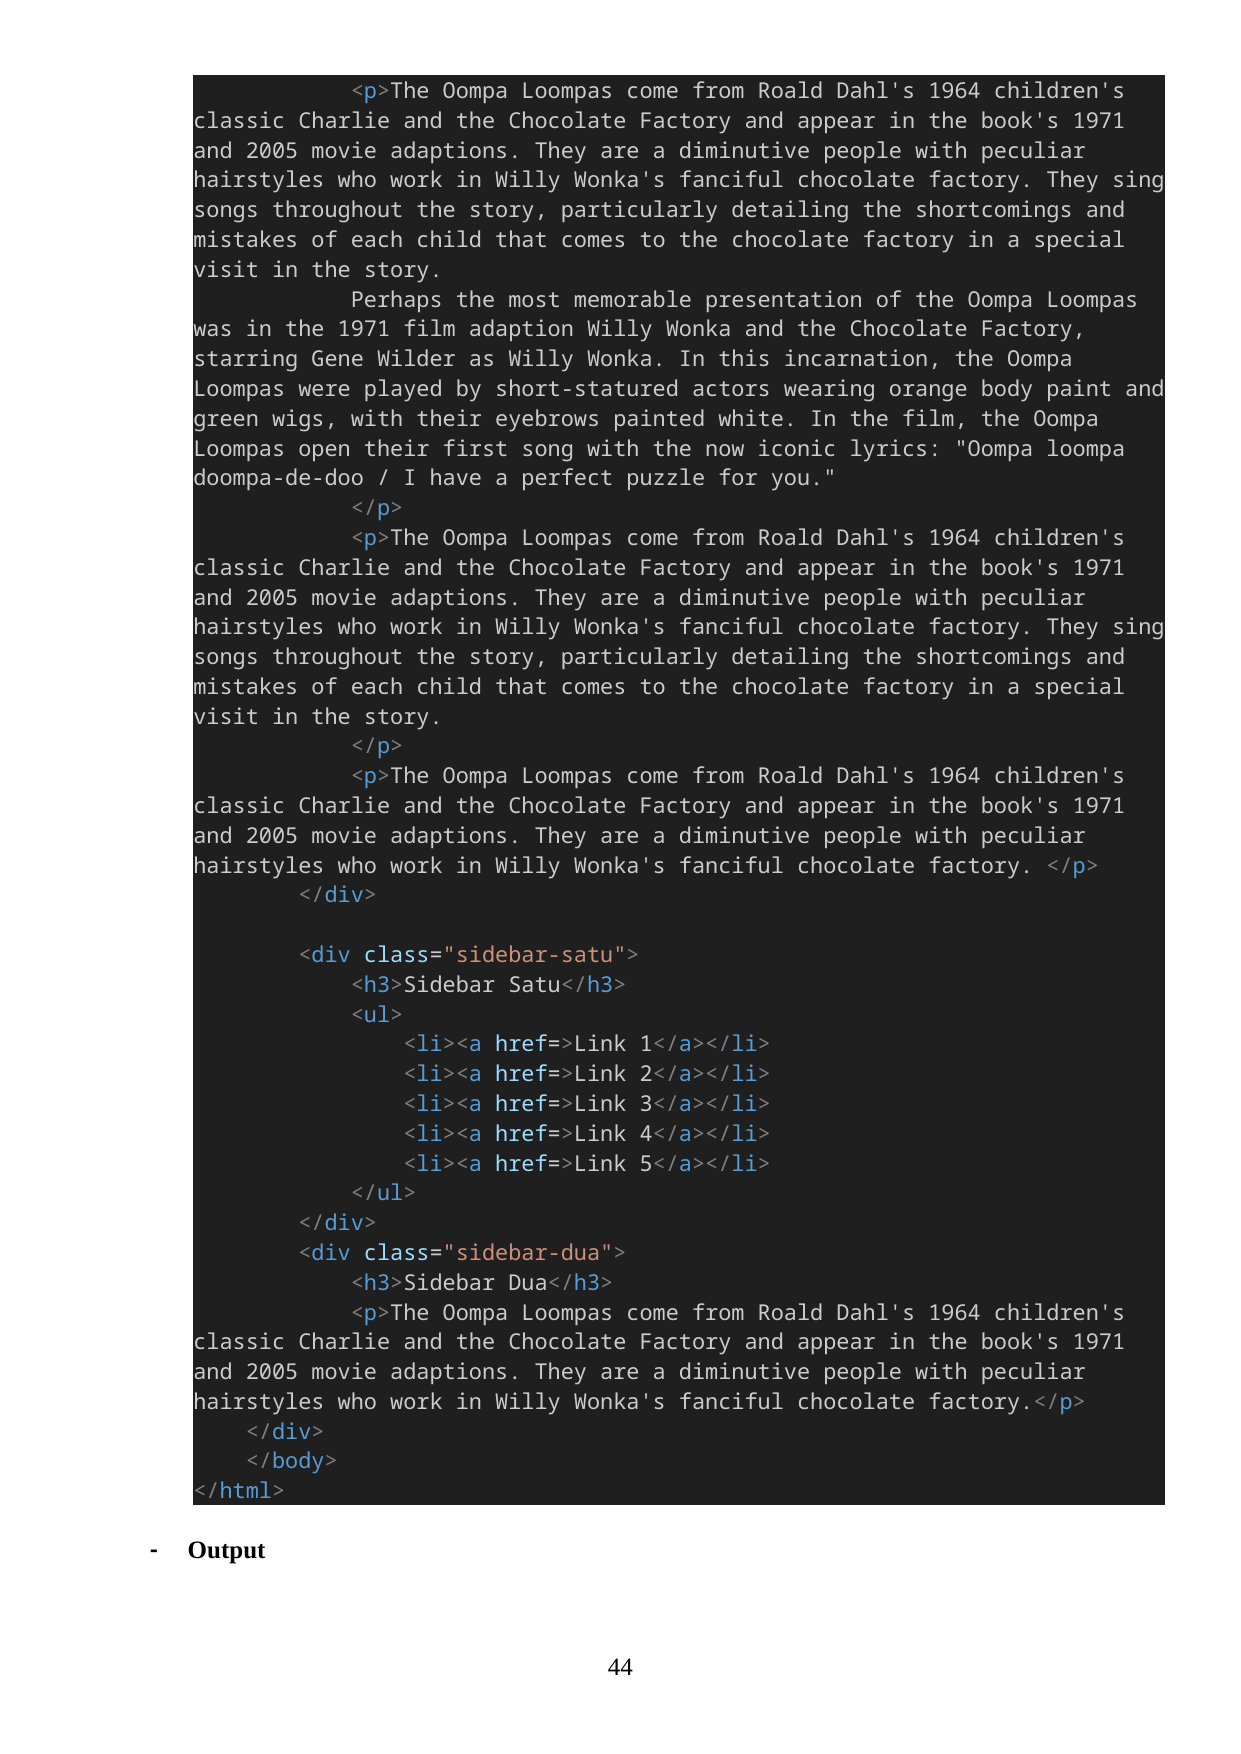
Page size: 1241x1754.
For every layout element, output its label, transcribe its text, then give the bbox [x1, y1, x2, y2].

text </div> [193, 879, 1165, 909]
text <li><a href=>Link 1</a></li> [193, 1028, 1165, 1058]
text <div class="sidebar-dua"> [193, 1237, 1165, 1267]
text </div> [193, 1207, 1165, 1237]
text </p> [193, 492, 1165, 522]
list Output [150, 1534, 1165, 1564]
text </div> [193, 1416, 1165, 1445]
text </html> [193, 1475, 1165, 1505]
text <p>The Oompa Loompas come from Roald Dahl's 1964 children's classic Charlie and the Chocolate Factory and appear in the book's 1971 and 2005 movie adaptions. They are a diminutive people with peculiar hairstyles who work in Willy Wonka's fanciful chocolate factory. They sing songs throughout the story, particularly detailing the shortcomings and mistakes of each child that comes to the chocolate factory in a special visit in the story. [193, 522, 1165, 730]
text <div class="sidebar-satu"> [193, 939, 1165, 969]
text <h3>Sidebar Dua</h3> [193, 1267, 1165, 1296]
text <li><a href=>Link 4</a></li> [193, 1118, 1165, 1147]
text </p> [193, 730, 1165, 760]
text </ul> [193, 1177, 1165, 1207]
text <li><a href=>Link 5</a></li> [193, 1147, 1165, 1177]
text <li><a href=>Link 2</a></li> [193, 1058, 1165, 1088]
text <h3>Sidebar Satu</h3> [193, 969, 1165, 998]
text <p>The Oompa Loompas come from Roald Dahl's 1964 children's classic Charlie and the Chocolate Factory and appear in the book's 1971 and 2005 movie adaptions. They are a diminutive people with peculiar hairstyles who work in Willy Wonka's fanciful chocolate factory.</p> [193, 1296, 1165, 1416]
text <p>The Oompa Loompas come from Roald Dahl's 1964 children's classic Charlie and the Chocolate Factory and appear in the book's 1971 and 2005 movie adaptions. They are a diminutive people with peculiar hairstyles who work in Willy Wonka's fanciful chocolate factory. </p> [193, 760, 1165, 879]
text </body> [193, 1445, 1165, 1475]
text Perhaps the most memorable presentation of the Oompa Loompas was in the 1971 film adaption Willy Wonka and the Chocolate Factory, starring Gene Wilder as Willy Wonka. In this incarnation, the Oompa Loompas were played by short-statured actors wearing orange body paint and green wigs, with their eyebrows painted white. In the film, the Oompa Loompas open their first song with the now iconic lyrics: "Oompa loompa doompa-de-doo / I have a perfect puzzle for you." [193, 283, 1165, 492]
text <li><a href=>Link 3</a></li> [193, 1088, 1165, 1118]
text <ul> [193, 998, 1165, 1028]
text <p>The Oompa Loompas come from Roald Dahl's 1964 children's classic Charlie and the Chocolate Factory and appear in the book's 1971 and 2005 movie adaptions. They are a diminutive people with peculiar hairstyles who work in Willy Wonka's fanciful chocolate factory. They sing songs throughout the story, particularly detailing the shortcomings and mistakes of each child that comes to the chocolate factory in a special visit in the story. [193, 75, 1165, 283]
